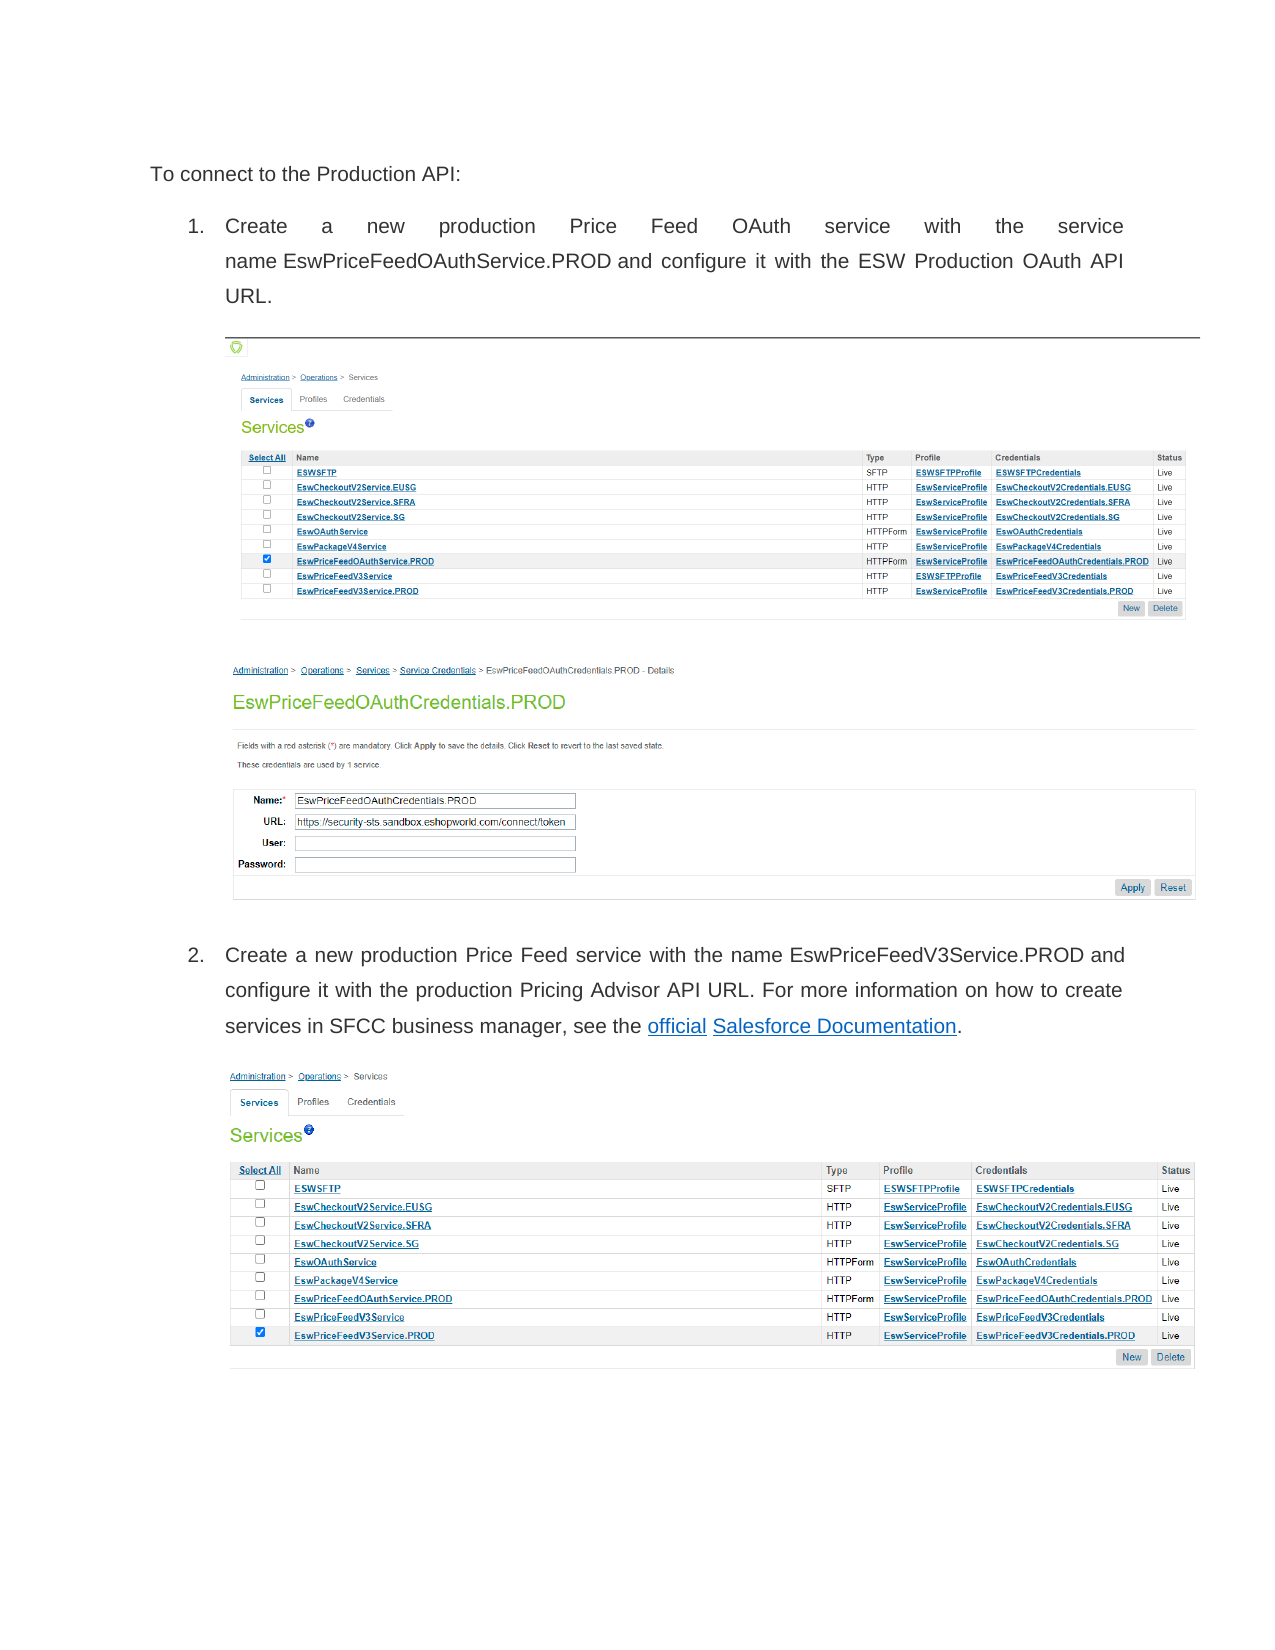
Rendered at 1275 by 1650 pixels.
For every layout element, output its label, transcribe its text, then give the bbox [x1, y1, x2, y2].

text To connect to the Production API: [150, 150, 1125, 185]
picture [225, 1066, 1200, 1374]
list Create a new production Price Feed OAuth service with the service name EswPriceFeedOAuthService.PROD and configure it with the ESW Production OAuth API URL. [187, 202, 1125, 308]
picture [225, 337, 1200, 903]
list Create a new production Price Feed service with the name EswPriceFeedV3Service.PROD and configure it with the production Pricing Advisor API URL. For more information on how to create services in SFCC business manager, see the official Salesforce Documentation. [187, 931, 1125, 1038]
